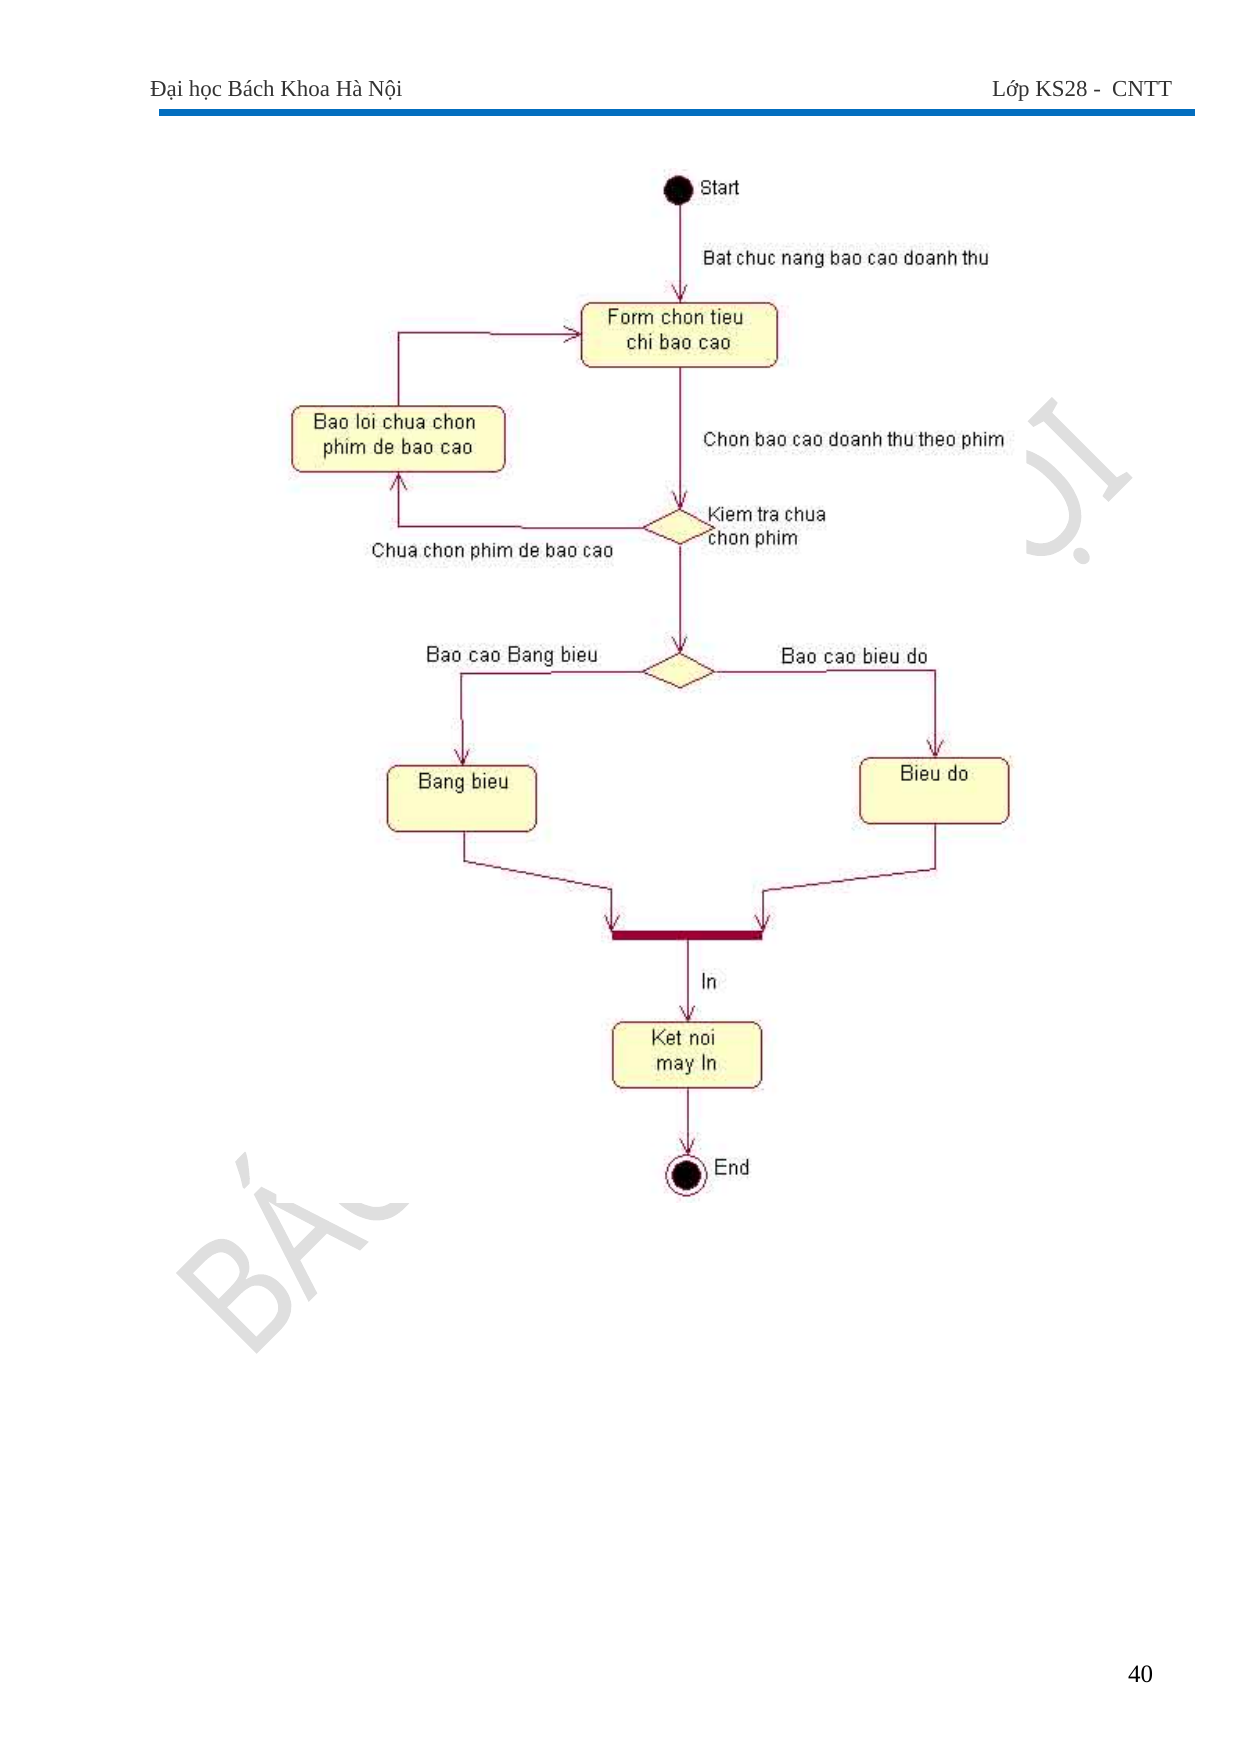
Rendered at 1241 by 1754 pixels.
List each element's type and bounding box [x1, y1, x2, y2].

picture [276, 168, 1027, 1203]
